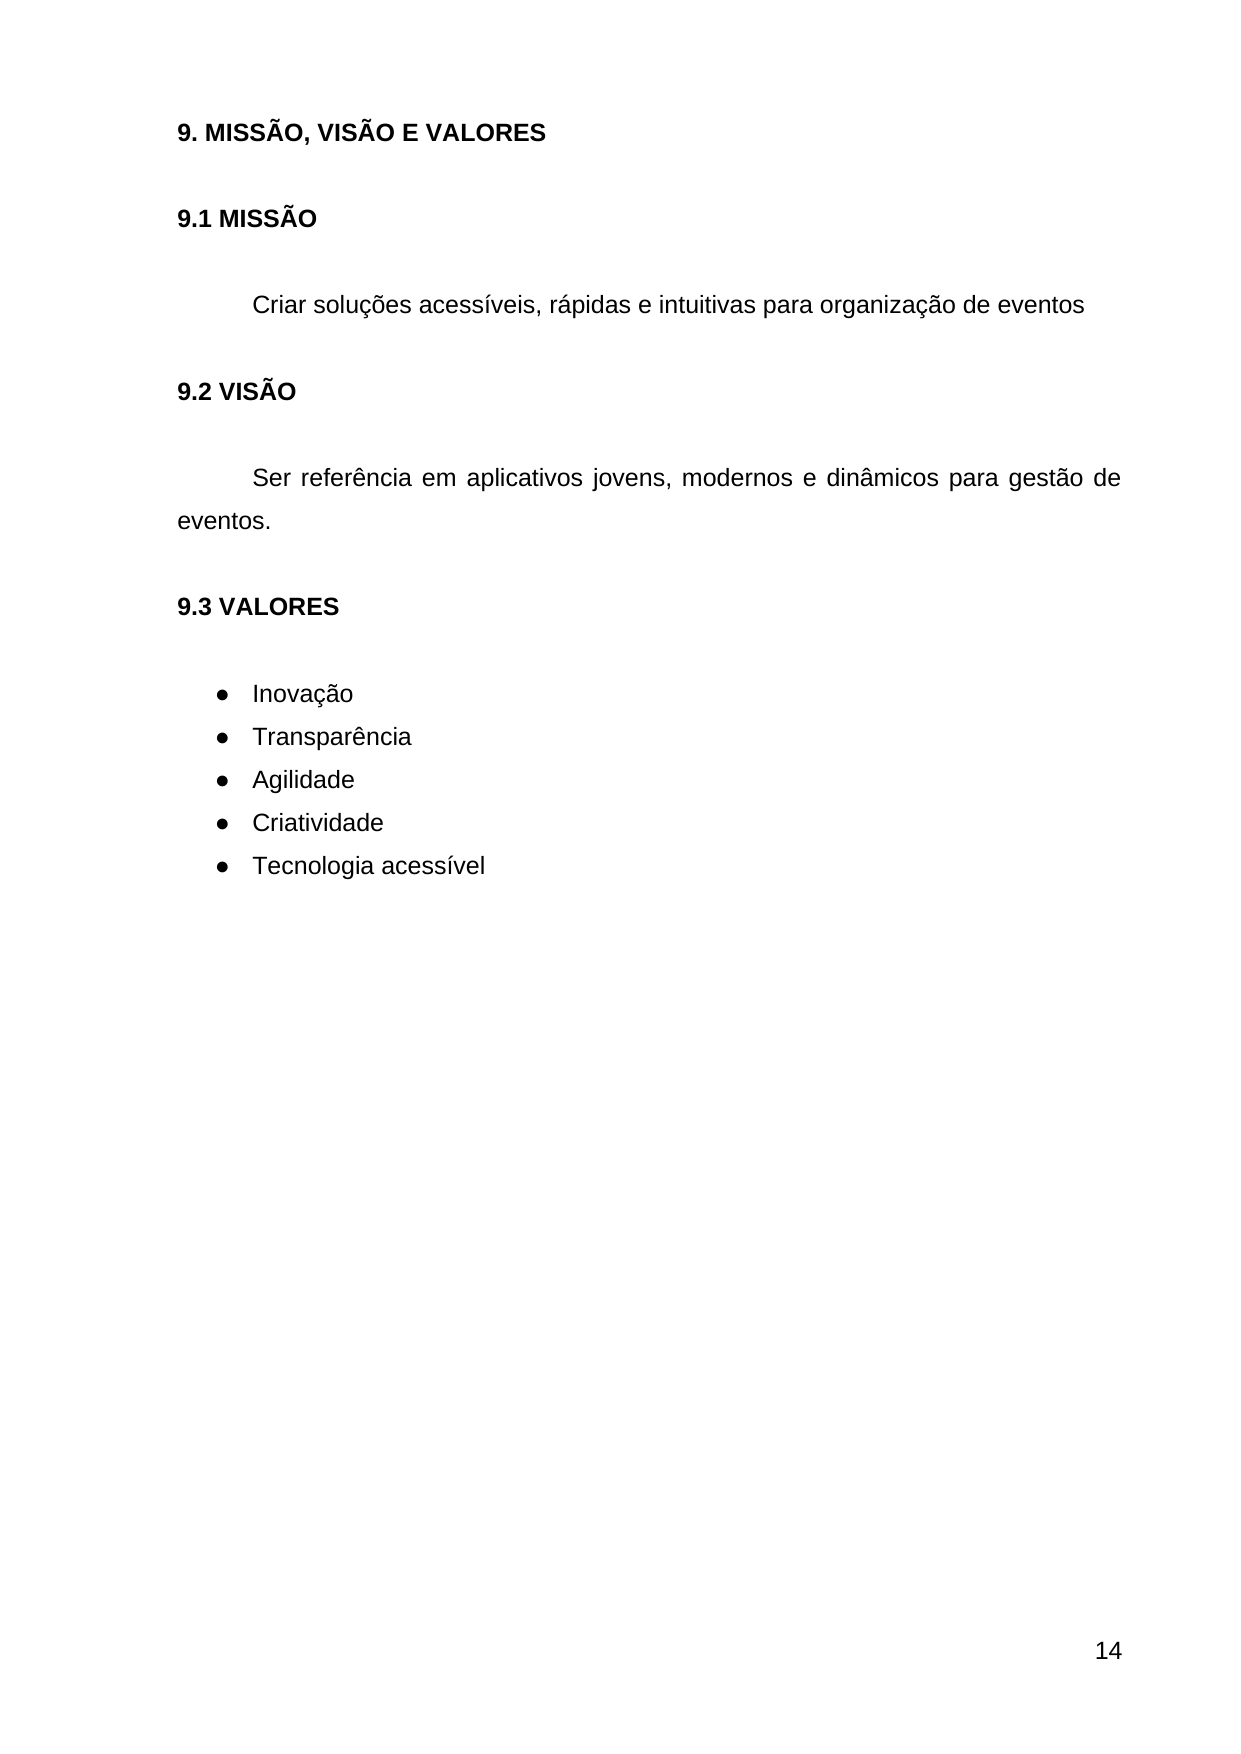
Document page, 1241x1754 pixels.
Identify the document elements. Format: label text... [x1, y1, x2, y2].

list Criatividade [214, 808, 1122, 837]
subtitle 9.3 VALORES [177, 592, 1122, 621]
list Transparência [214, 722, 1122, 751]
subtitle 9.2 VISÃO [177, 377, 1122, 406]
list Inovação [214, 679, 1122, 707]
subtitle 9. MISSÃO, VISÃO E VALORES [177, 118, 1122, 147]
list Agilidade [214, 765, 1122, 794]
text Ser referência em aplicativos jovens, modernos e dinâmicos para gestão de eventos. [177, 463, 1122, 535]
subtitle 9.1 MISSÃO [177, 204, 1122, 233]
text Criar soluções acessíveis, rápidas e intuitivas para organização de eventos [177, 291, 1122, 319]
list Tecnologia acessível [214, 851, 1122, 880]
